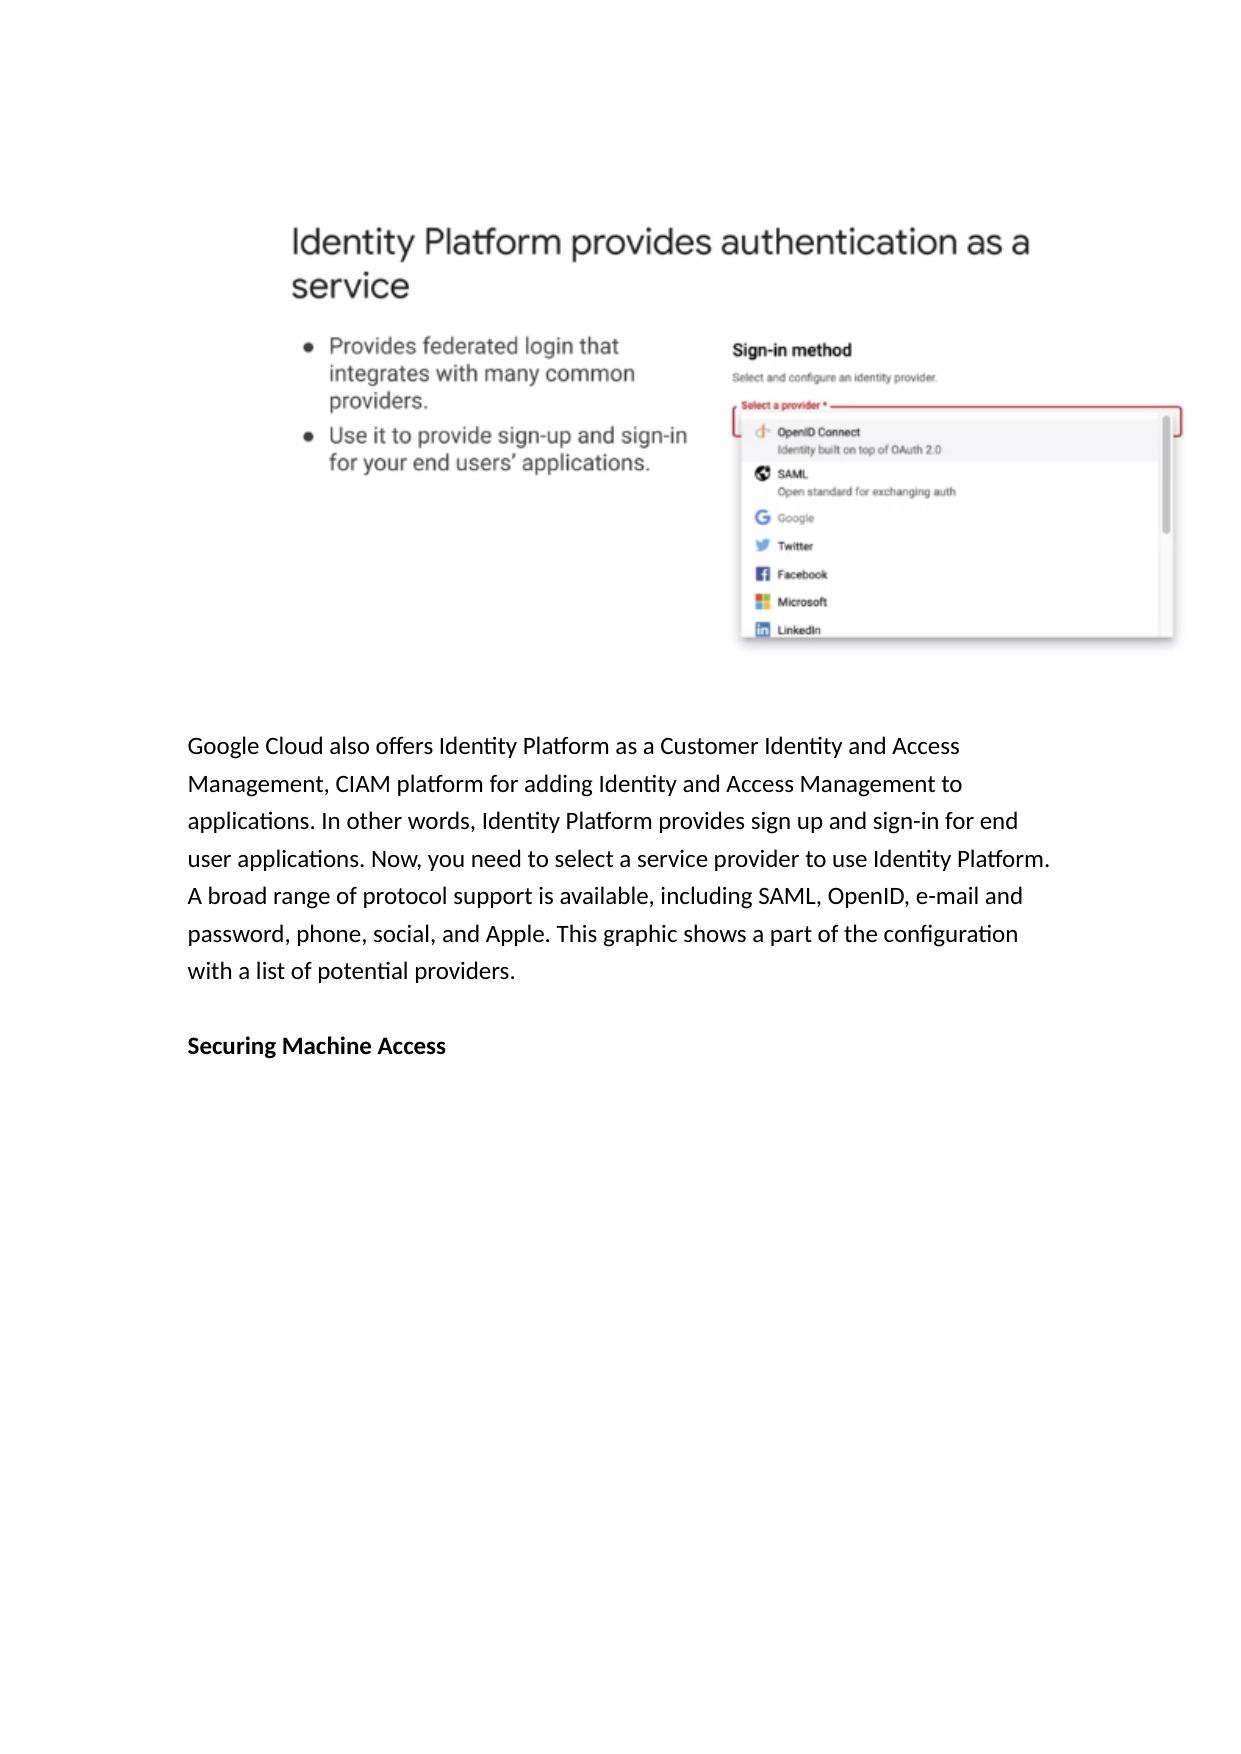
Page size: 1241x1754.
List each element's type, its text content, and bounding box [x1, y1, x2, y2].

text Google Cloud also offers Identity Platform as a Customer Identity and Access Management, CIAM platform for adding Identity and Access Management to applications. In other words, Identity Platform provides sign up and sign-in for end user applications. Now, you need to select a service provider to use Identity Platform. A broad range of protocol support is available, including SAML, OpenID, e-mail and password, phone, social, and Apple. This graphic shows a part of the configuration with a list of potential providers. [187, 727, 1053, 989]
text Securing Machine Access [187, 1027, 1053, 1064]
picture [187, 164, 1241, 702]
